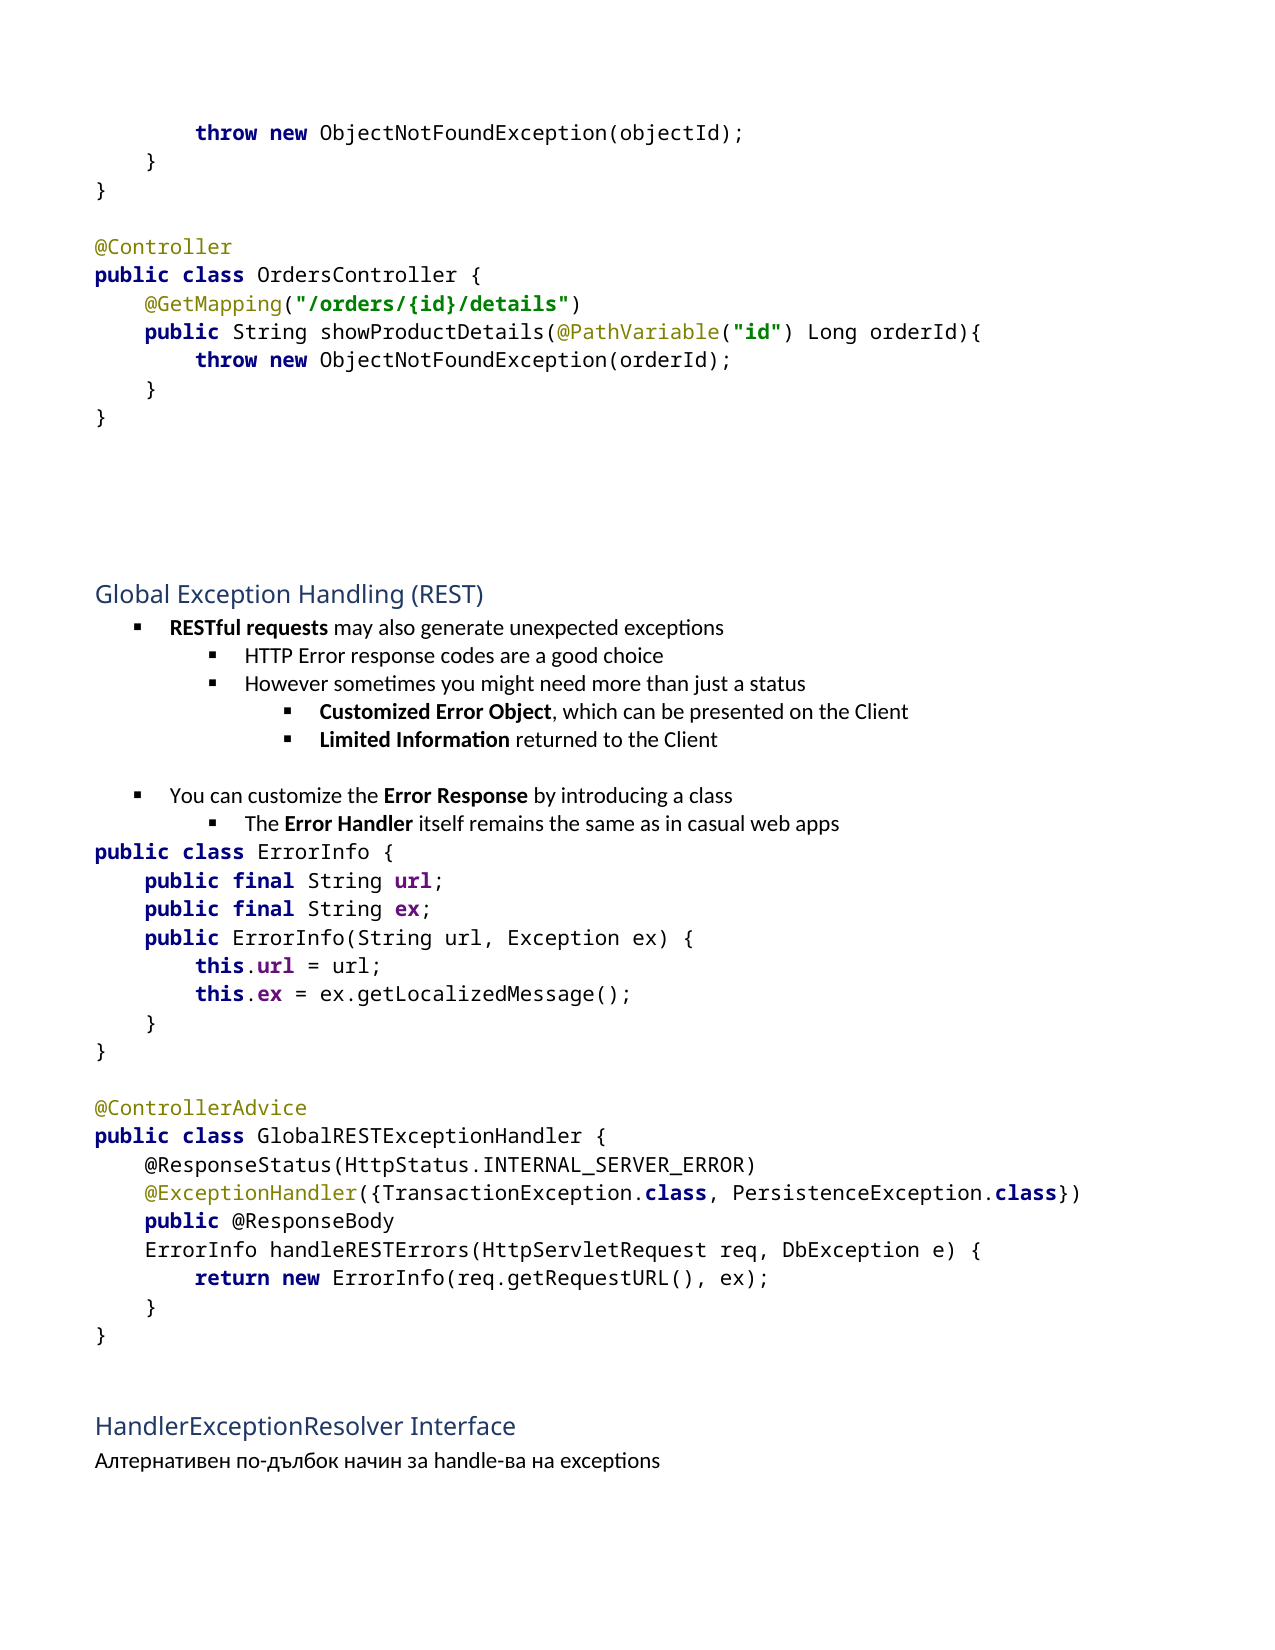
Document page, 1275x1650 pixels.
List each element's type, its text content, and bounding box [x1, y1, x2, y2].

list However sometimes you might need more than just a status [207, 669, 1198, 697]
text public class ErrorInfo { public final String url; public final String ex; public ErrorInfo(String url, Exception ex) { this.url = url; this.ex = ex.getLocalizedMessage(); } } [94, 837, 1198, 1065]
list RESTful requests may also generate unexpected exceptions [132, 613, 1198, 641]
list You can customize the Error Response by introducing a class [132, 781, 1198, 809]
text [94, 118, 1198, 203]
subtitle HandlerExceptionResolver Interface [94, 1409, 1198, 1443]
text Алтернативен по-дълбок начин за handle-ва на exceptions [94, 1446, 1198, 1474]
list HTTP Error response codes are a good choice [207, 641, 1198, 669]
list The Error Handler itself remains the same as in casual web apps [207, 809, 1198, 837]
list Customized Error Object, which can be presented on the Client [282, 697, 1198, 725]
list Limited Information returned to the Client [282, 725, 1198, 753]
text @ControllerAdvice public class GlobalRESTExceptionHandler { @ResponseStatus(HttpStatus.INTERNAL_SERVER_ERROR) @ExceptionHandler({TransactionException.class, PersistenceException.class}) public @ResponseBody ErrorInfo handleRESTErrors(HttpServletRequest req, DbException e) { return new ErrorInfo(req.getRequestURL(), ex); } } [94, 1093, 1198, 1349]
subtitle Global Exception Handling (REST) [94, 576, 1198, 611]
text @Controller public class OrdersController { @GetMapping("/orders/{id}/details") public String showProductDetails(@PathVariable("id") Long orderId){ throw new ObjectNotFoundException(orderId); } } [94, 232, 1198, 431]
